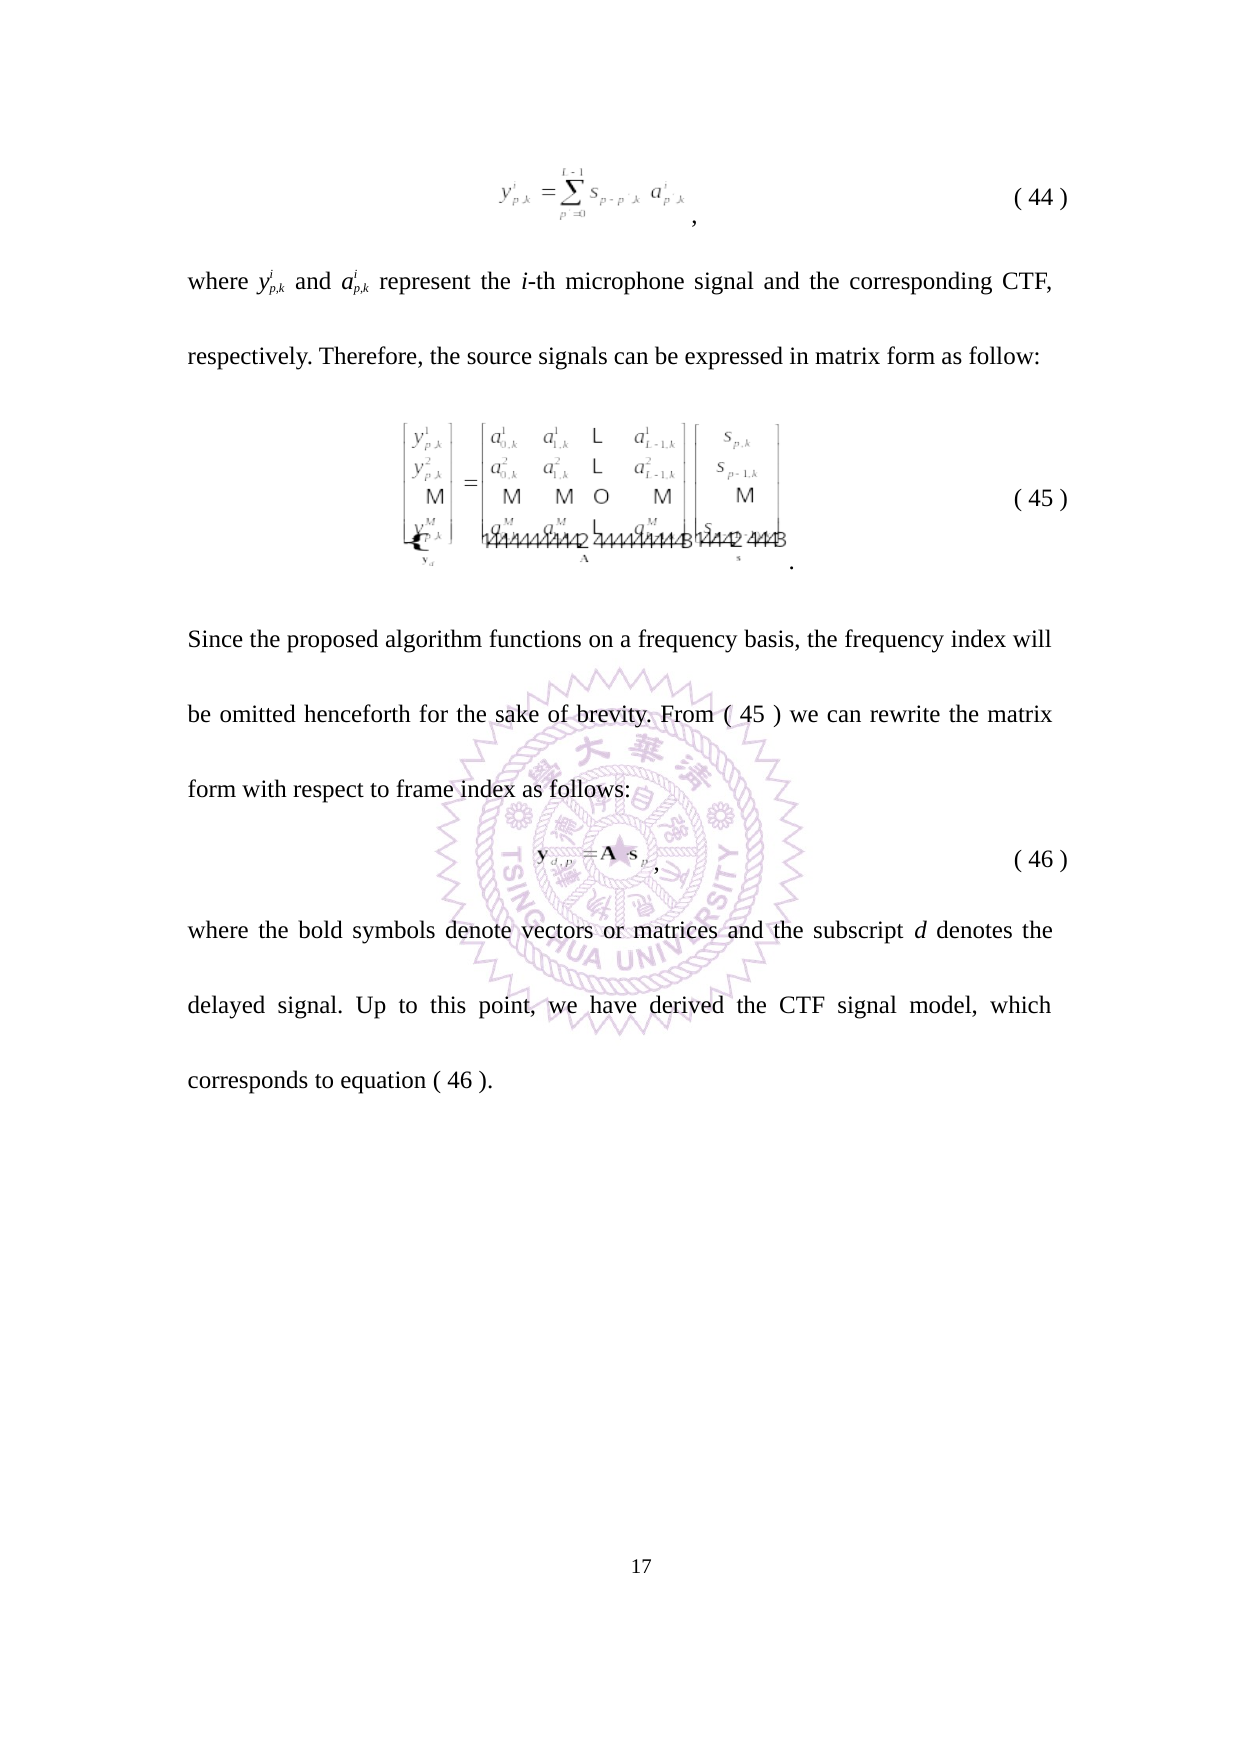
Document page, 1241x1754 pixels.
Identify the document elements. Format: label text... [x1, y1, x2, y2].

text Since the proposed algorithm functions on a frequency basis, the frequency index will be omitted henceforth for the sake of brevity. From ( 45 ) we can rewrite the matrix form with respect to frame index as follows: [187, 619, 1053, 807]
table_header ( 45 ) [994, 403, 1087, 619]
table_header ( 46 ) [994, 836, 1087, 911]
text where the bold symbols denote vectors or matrices and the subscript d denotes the delayed signal. Up to this point, we have derived the CTF signal model, which corresponds to equation ( 46 ). [187, 911, 1053, 1098]
picture [423, 807, 817, 836]
table_header . [199, 403, 994, 619]
table_header , [199, 836, 994, 911]
table_header ( 44 ) [994, 159, 1087, 262]
text where yi p,k and ai p,k represent the i-th microphone signal and the corresponding CTF, respectively. Therefore, the source signals can be expressed in matrix form as follow: [187, 262, 1053, 374]
table_header , [199, 159, 994, 262]
